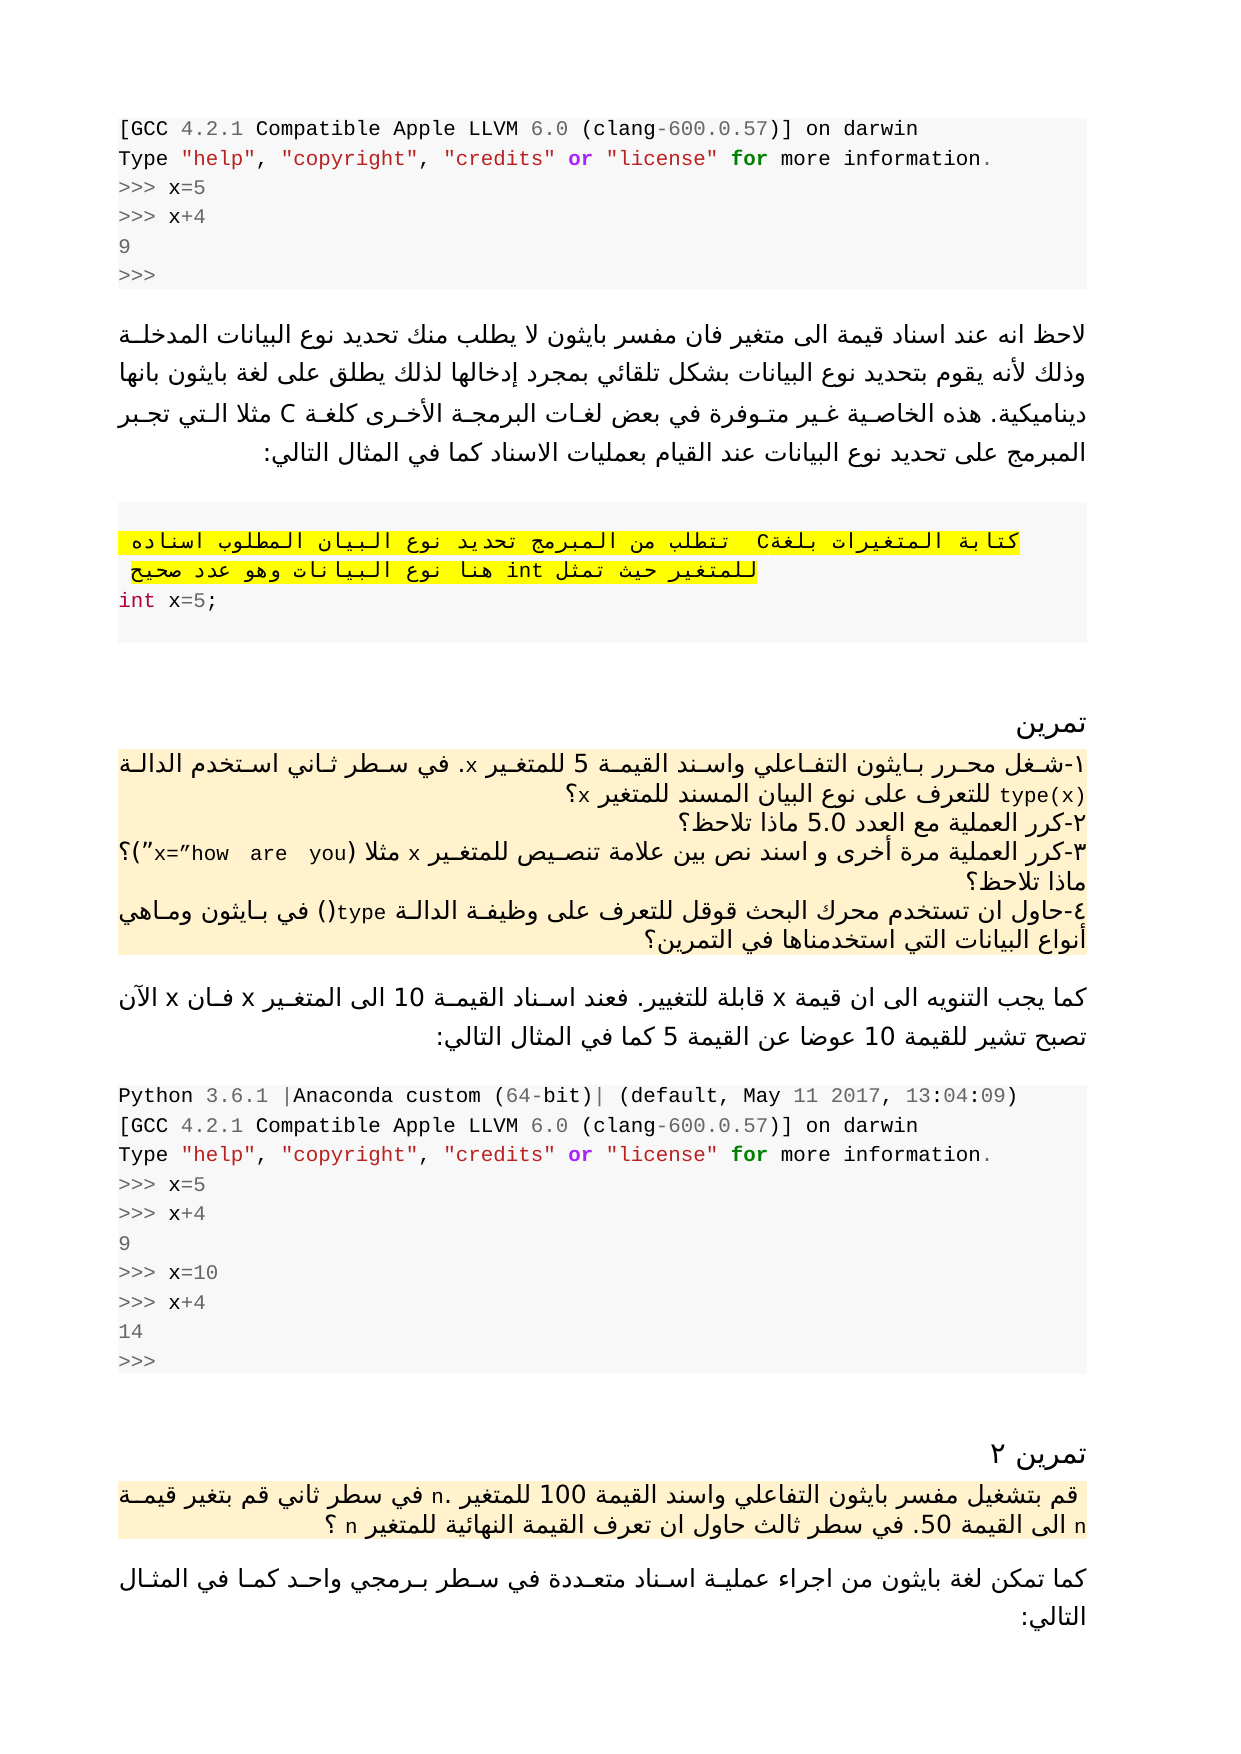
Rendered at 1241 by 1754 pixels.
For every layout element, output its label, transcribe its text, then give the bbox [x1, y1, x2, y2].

text int x=5; [118, 590, 1087, 614]
text >>> x+4 [118, 1292, 1087, 1315]
text [GCC 4.2.1 Compatible Apple LLVM 6.0 (clang-600.0.57)] on darwin [118, 118, 1087, 142]
text ٤-حاول ان تستخدم محرك البحث قوقل للتعرف على وظيفة الدالة type() في بايثون وماهي أنواع البيانات التي استخدمناها في التمرين؟ [118, 896, 1087, 955]
text 9 [118, 236, 1087, 260]
text ٢-كرر العملية مع العدد 5.0 ماذا تلاحظ؟ [118, 808, 1087, 837]
subtitle تمرين [118, 705, 1087, 739]
text >>> x=5 [118, 177, 1087, 201]
text 14 [118, 1321, 1087, 1345]
text قم بتشغيل مفسر بايثون التفاعلي واسند القيمة 100 للمتغير .n في سطر ثاني قم بتغير قيمة n الى القيمة 50. في سطر ثالث حاول ان تعرف القيمة النهائية للمتغير n ؟ [118, 1481, 1087, 1539]
text >>> x=10 [118, 1262, 1087, 1286]
text >>> x=5 [118, 1174, 1087, 1197]
text Type "help", "copyright", "credits" or "license" for more information. [118, 1144, 1087, 1168]
text 9 [118, 1233, 1087, 1256]
text [GCC 4.2.1 Compatible Apple LLVM 6.0 (clang-600.0.57)] on darwin [118, 1115, 1087, 1138]
text كما يجب التنويه الى ان قيمة x قابلة للتغيير. فعند اسناد القيمة 10 الى المتغير x فان x اﻵن تصبح تشير للقيمة 10 عوضا عن القيمة 5 كما في المثال التالي: [118, 980, 1087, 1052]
text >>> [118, 1351, 1087, 1374]
text Python 3.6.1 |Anaconda custom (64-bit)| (default, May 11 2017, 13:04:09) [118, 1085, 1087, 1109]
text >>> [118, 266, 1087, 289]
text كما تمكن لغة بايثون من اجراء عملية اسناد متعددة في سطر برمجي واحد كما في المثال التالي: [118, 1564, 1087, 1632]
text >>> x+4 [118, 207, 1087, 230]
text ١-شغل محرر بايثون التفاعلي واسند القيمة 5 للمتغير x. في سطر ثاني استخدم الدالة type(x) للتعرف على نوع البيان المسند للمتغير x؟ [118, 749, 1087, 808]
subtitle تمرين ٢ [118, 1436, 1087, 1470]
text لاحظ انه عند اسناد قيمة الى متغير فان مفسر بايثون لا يطلب منك تحديد نوع البيانات المدخلة وذلك لأنه يقوم بتحديد نوع البيانات بشكل تلقائي بمجرد إدخالها لذلك يطلق على لغة بايثون بانها ديناميكية. هذه الخاصية غير متوفرة في بعض لغات البرمجة الأخرى كلغة C مثلا التي تجبر المبرمج على تحديد نوع البيانات عند القيام بعمليات الاسناد كما في المثال التالي: [118, 320, 1087, 468]
text كتابة المتغيرات بلغةC تتطلب من المبرمج تحديد نوع البيان المطلوب اسناده للمتغير حيث تمثل int هنا نوع البيانات وهو عدد صحيح [118, 531, 1087, 584]
text ٣-كرر العملية مرة أخرى و اسند نص بين علامة تنصيص للمتغير x مثلا (x=”how are you”)؟ ماذا تلاحظ؟ [118, 837, 1087, 896]
text >>> x+4 [118, 1203, 1087, 1227]
text Type "help", "copyright", "credits" or "license" for more information. [118, 148, 1087, 171]
